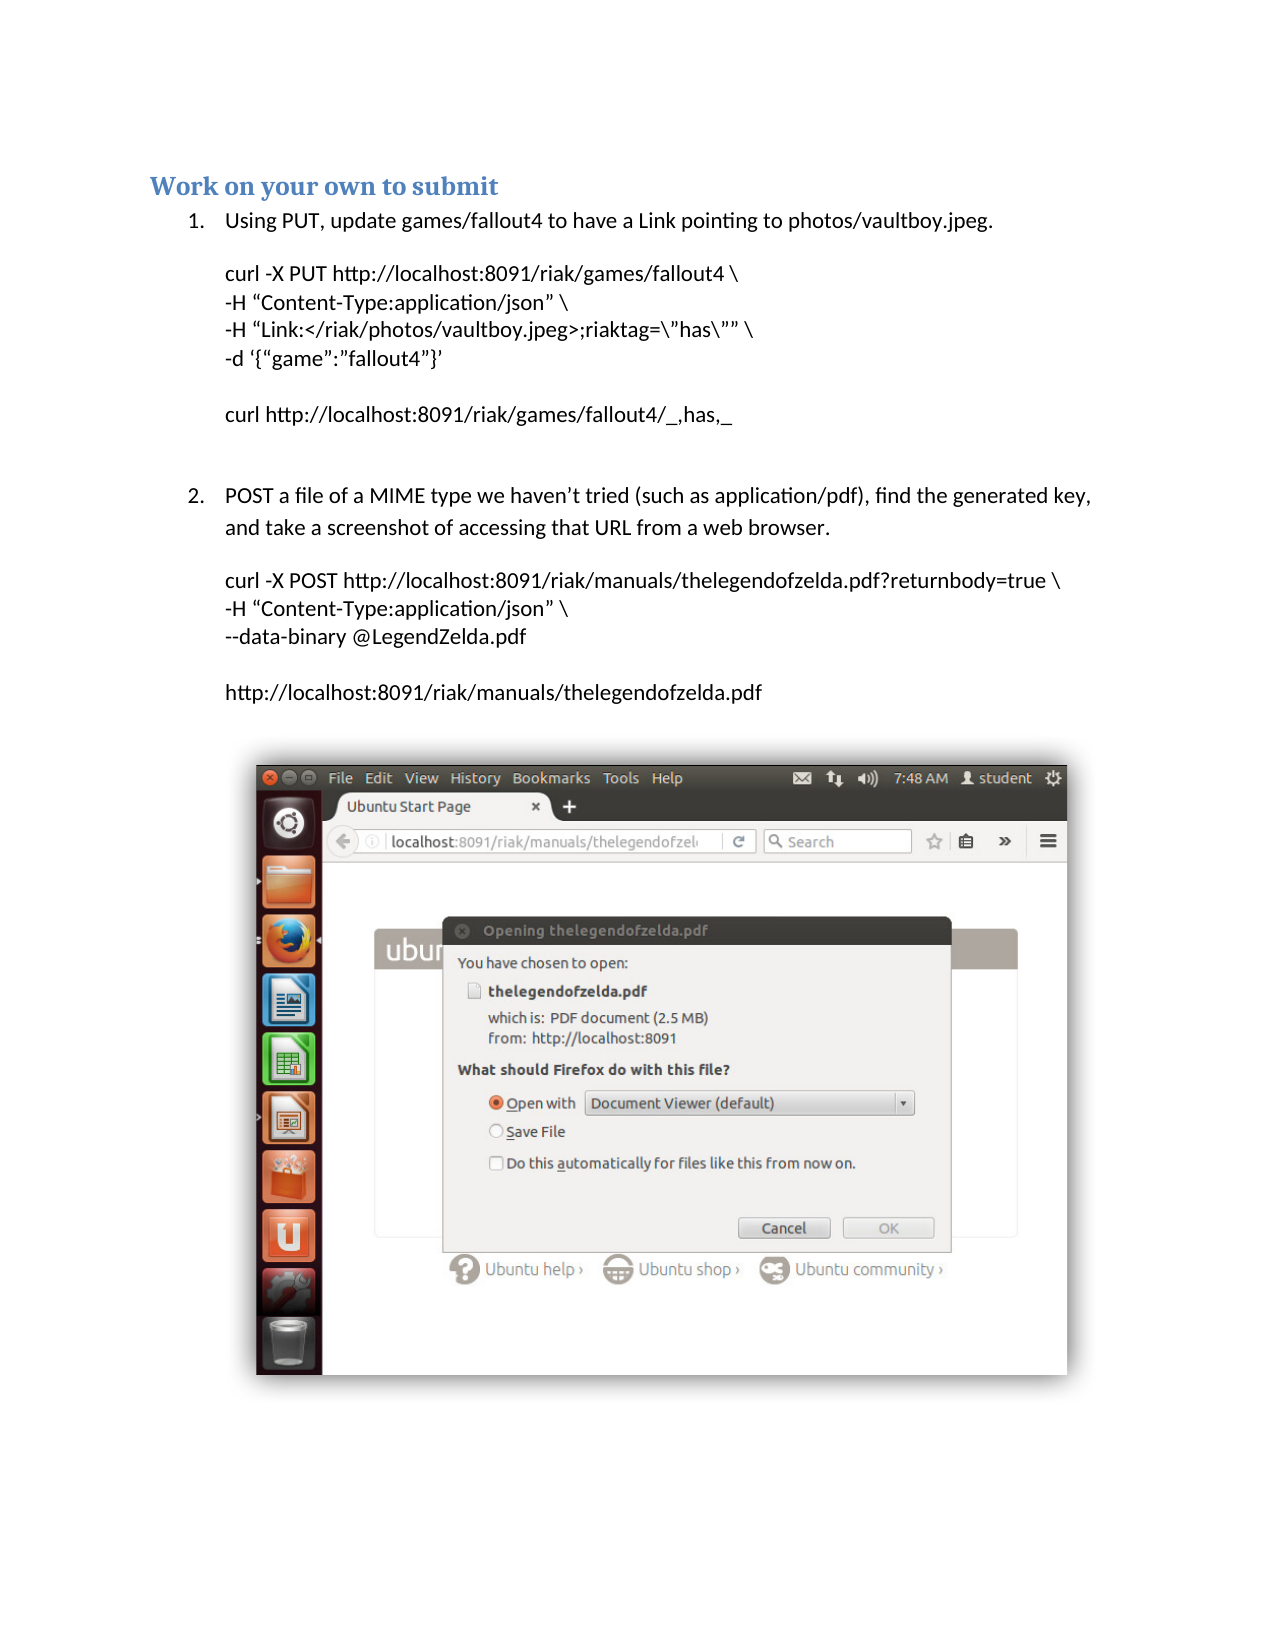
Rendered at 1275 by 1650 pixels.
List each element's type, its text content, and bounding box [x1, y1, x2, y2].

text curl -X PUT http://localhost:8091/riak/games/fallout4 \ [225, 259, 1125, 288]
text curl -X POST http://localhost:8091/riak/manuals/thelegendofzelda.pdf?returnbody=true \ [225, 566, 1125, 594]
text -H “Content-Type:application/json” \ [225, 594, 1125, 622]
subtitle Work on your own to submit [150, 171, 1125, 202]
text curl http://localhost:8091/riak/games/fallout4/_,has,_ [225, 400, 1125, 428]
text -H “Content-Type:application/json” \ [225, 288, 1125, 316]
text -H “Link:</riak/photos/vaultboy.jpeg>;riaktag=\”has\”” \ [225, 316, 1125, 344]
list Using PUT, update games/fallout4 to have a Link pointing to photos/vaultboy.jpeg. [187, 207, 1125, 234]
list POST a file of a MIME type we haven’t tried (such as application/pdf), find the generated key, and take a screenshot of accessing that URL from a web browser. [187, 481, 1125, 541]
text --data-binary @LegendZelda.pdf [225, 622, 1125, 650]
text http://localhost:8091/riak/manuals/thelegendofzelda.pdf [225, 678, 1125, 706]
picture [256, 765, 1068, 1375]
text -d ‘{“game”:”fallout4”}’ [225, 344, 1125, 372]
